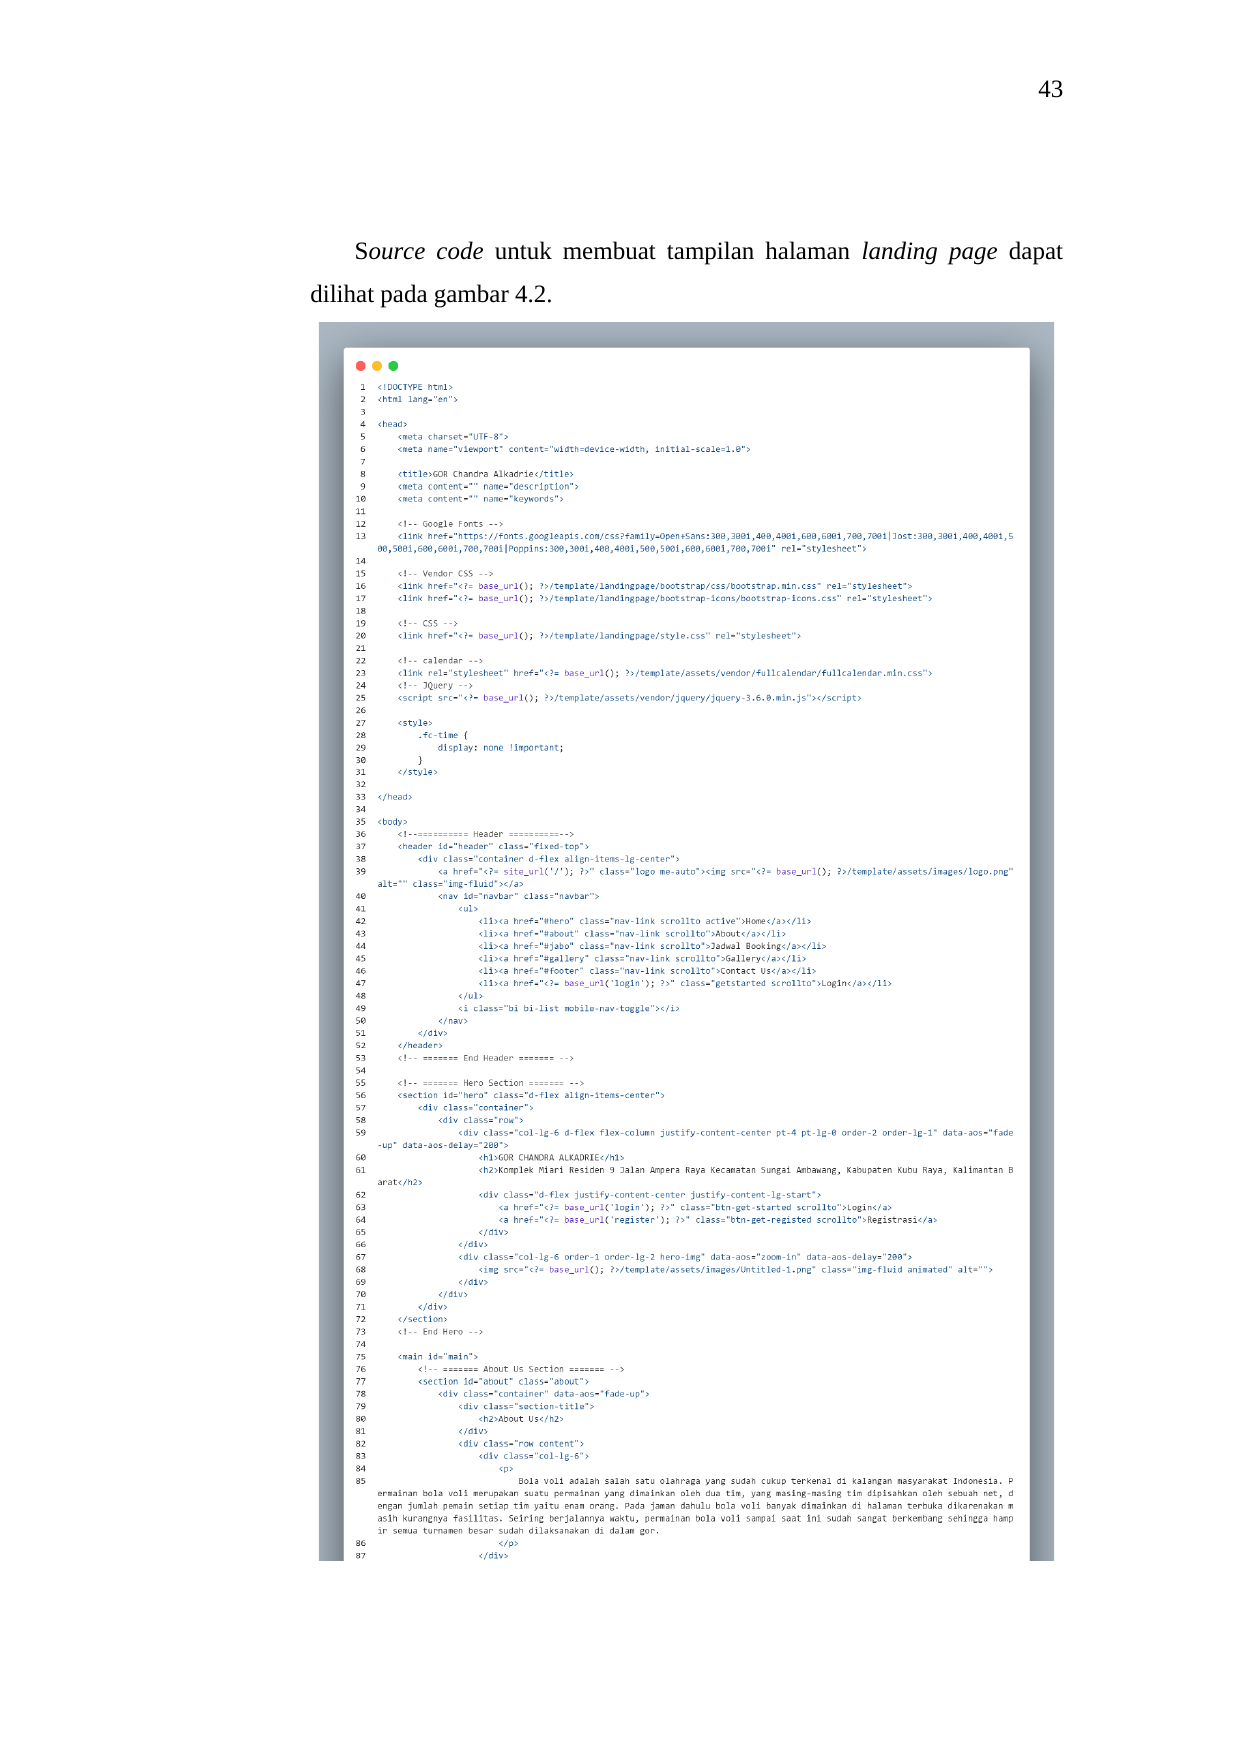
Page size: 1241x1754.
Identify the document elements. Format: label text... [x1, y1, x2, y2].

list Source code untuk membuat tampilan halaman landing page dapat dilihat pada gambar 4.2. [310, 236, 1063, 308]
picture [318, 322, 1055, 1561]
